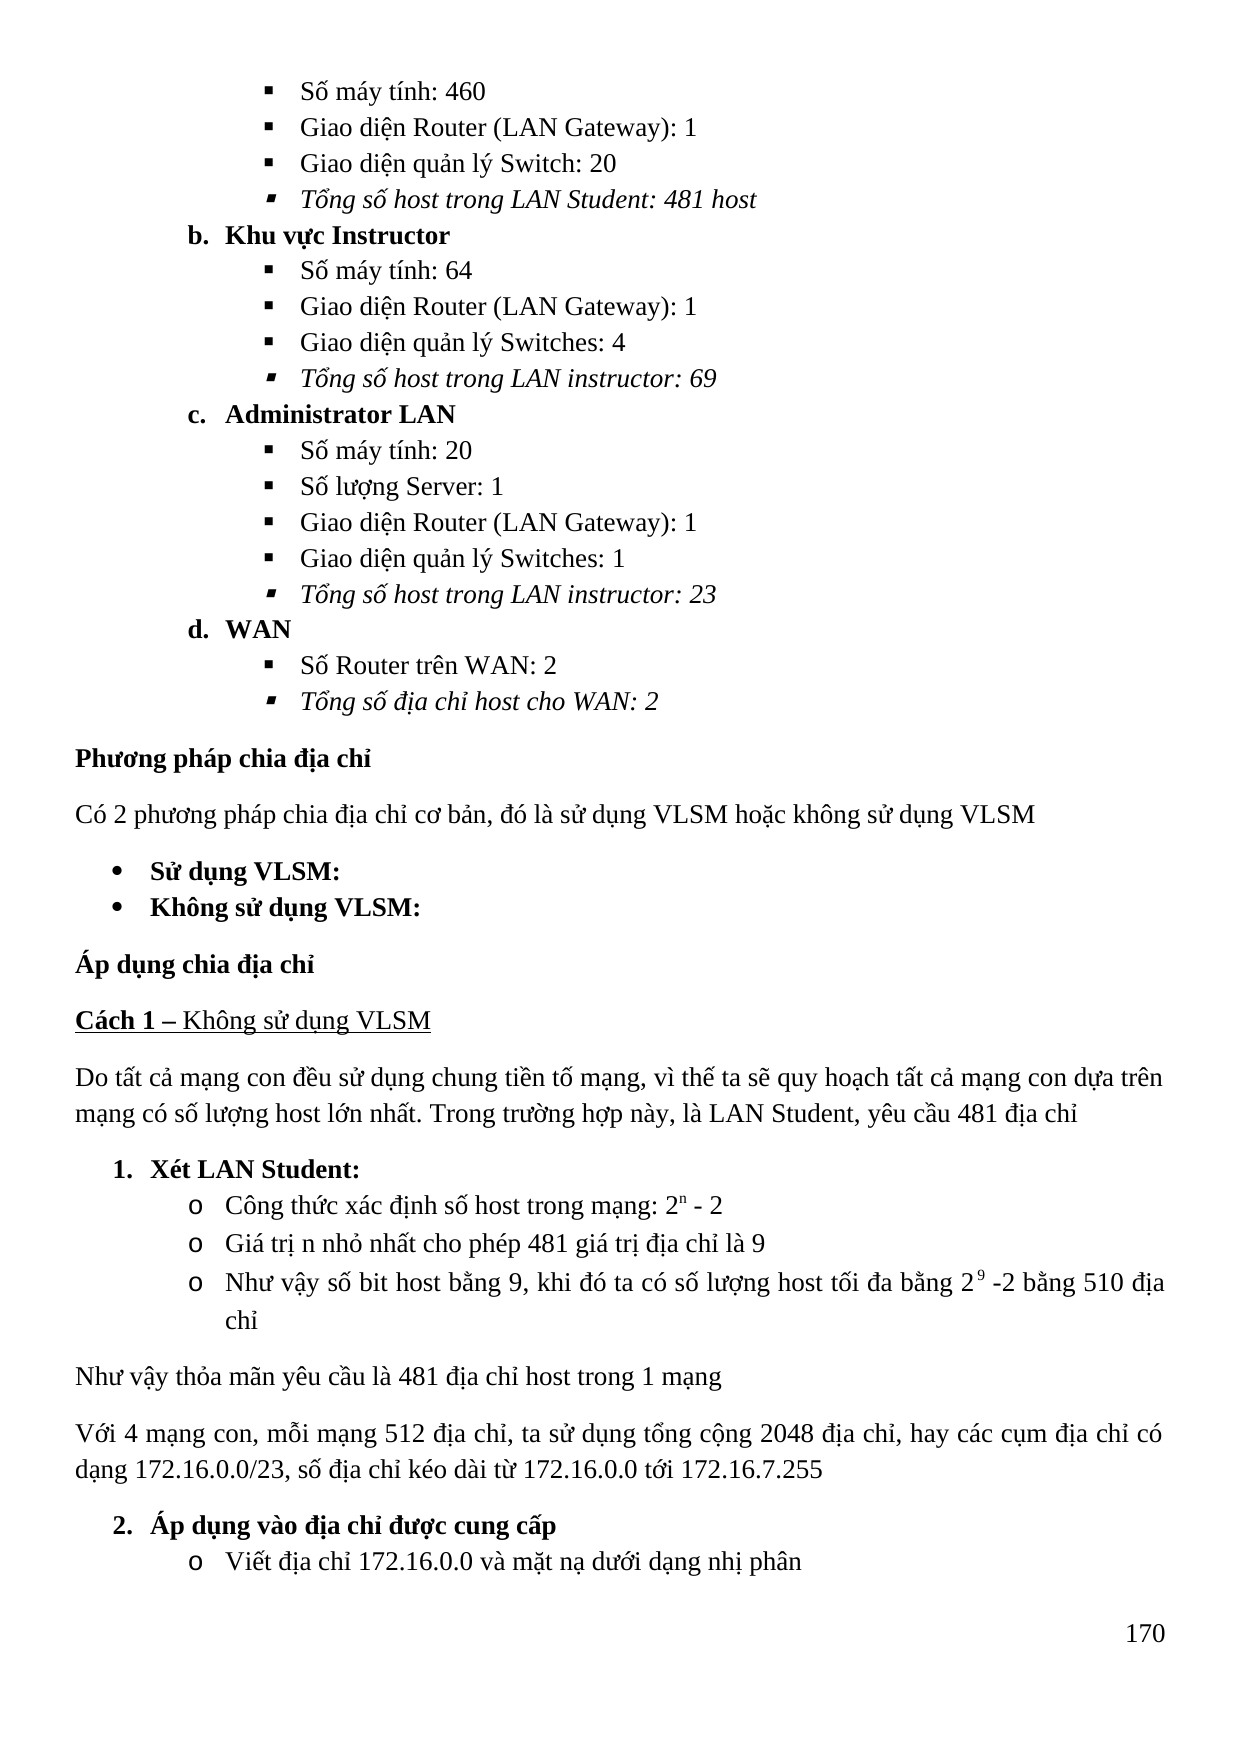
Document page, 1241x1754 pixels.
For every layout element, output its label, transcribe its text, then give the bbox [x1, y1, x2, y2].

text Do tất cả mạng con đều sử dụng chung tiền tố mạng, vì thế ta sẽ quy hoạch tất cả mạng con dựa trên mạng có số lượng host lớn nhất. Trong trường hợp này, là LAN Student, yêu cầu 481 địa chỉ [75, 1061, 1165, 1128]
list Giao diện quản lý Switch: 20 [262, 147, 1165, 178]
list Công thức xác định số host trong mạng: 2n - 2 [187, 1189, 1165, 1222]
list Tổng số host trong LAN Student: 481 host [262, 183, 1165, 214]
list Tổng số host trong LAN instructor: 69 [262, 362, 1165, 393]
list Số lượng Server: 1 [262, 470, 1165, 501]
list Khu vực Instructor [187, 219, 1165, 250]
list Giá trị n nhỏ nhất cho phép 481 giá trị địa chỉ là 9 [187, 1227, 1165, 1261]
list Không sử dụng VLSM: [112, 891, 1165, 922]
list Xét LAN Student: [112, 1153, 1165, 1184]
text Như vậy thỏa mãn yêu cầu là 481 địa chỉ host trong 1 mạng [75, 1361, 1165, 1392]
list Giao diện Router (LAN Gateway): 1 [262, 290, 1165, 322]
list Sử dụng VLSM: [112, 855, 1165, 886]
list Giao diện quản lý Switches: 4 [262, 326, 1165, 358]
list Số Router trên WAN: 2 [262, 649, 1165, 681]
list Như vậy số bit host bằng 9, khi đó ta có số lượng host tối đa bằng 29 -2 bằng 510 địa chỉ [187, 1266, 1165, 1335]
list Viết địa chỉ 172.16.0.0 và mặt nạ dưới dạng nhị phân [187, 1545, 1165, 1578]
list Số máy tính: 460 [262, 75, 1165, 106]
list Tổng số host trong LAN instructor: 23 [262, 578, 1165, 609]
list Giao diện Router (LAN Gateway): 1 [262, 506, 1165, 537]
list Số máy tính: 64 [262, 254, 1165, 286]
text Có 2 phương pháp chia địa chỉ cơ bản, đó là sử dụng VLSM hoặc không sử dụng VLSM [75, 799, 1165, 830]
text Phương pháp chia địa chỉ [75, 742, 1165, 773]
text Với 4 mạng con, mỗi mạng 512 địa chỉ, ta sử dụng tổng cộng 2048 địa chỉ, hay các cụm địa chỉ có dạng 172.16.0.0/23, số địa chỉ kéo dài từ 172.16.0.0 tới 172.16.7.255 [75, 1417, 1165, 1484]
text Áp dụng chia địa chỉ [75, 948, 1165, 979]
list Tổng số địa chỉ host cho WAN: 2 [262, 685, 1165, 717]
list Áp dụng vào địa chỉ được cung cấp [112, 1509, 1165, 1541]
list Giao diện Router (LAN Gateway): 1 [262, 111, 1165, 142]
list WAN [187, 614, 1165, 645]
list Giao diện quản lý Switches: 1 [262, 542, 1165, 573]
list Số máy tính: 20 [262, 434, 1165, 465]
list Administrator LAN [187, 398, 1165, 429]
text Cách 1 – Không sử dụng VLSM [75, 1004, 1165, 1036]
